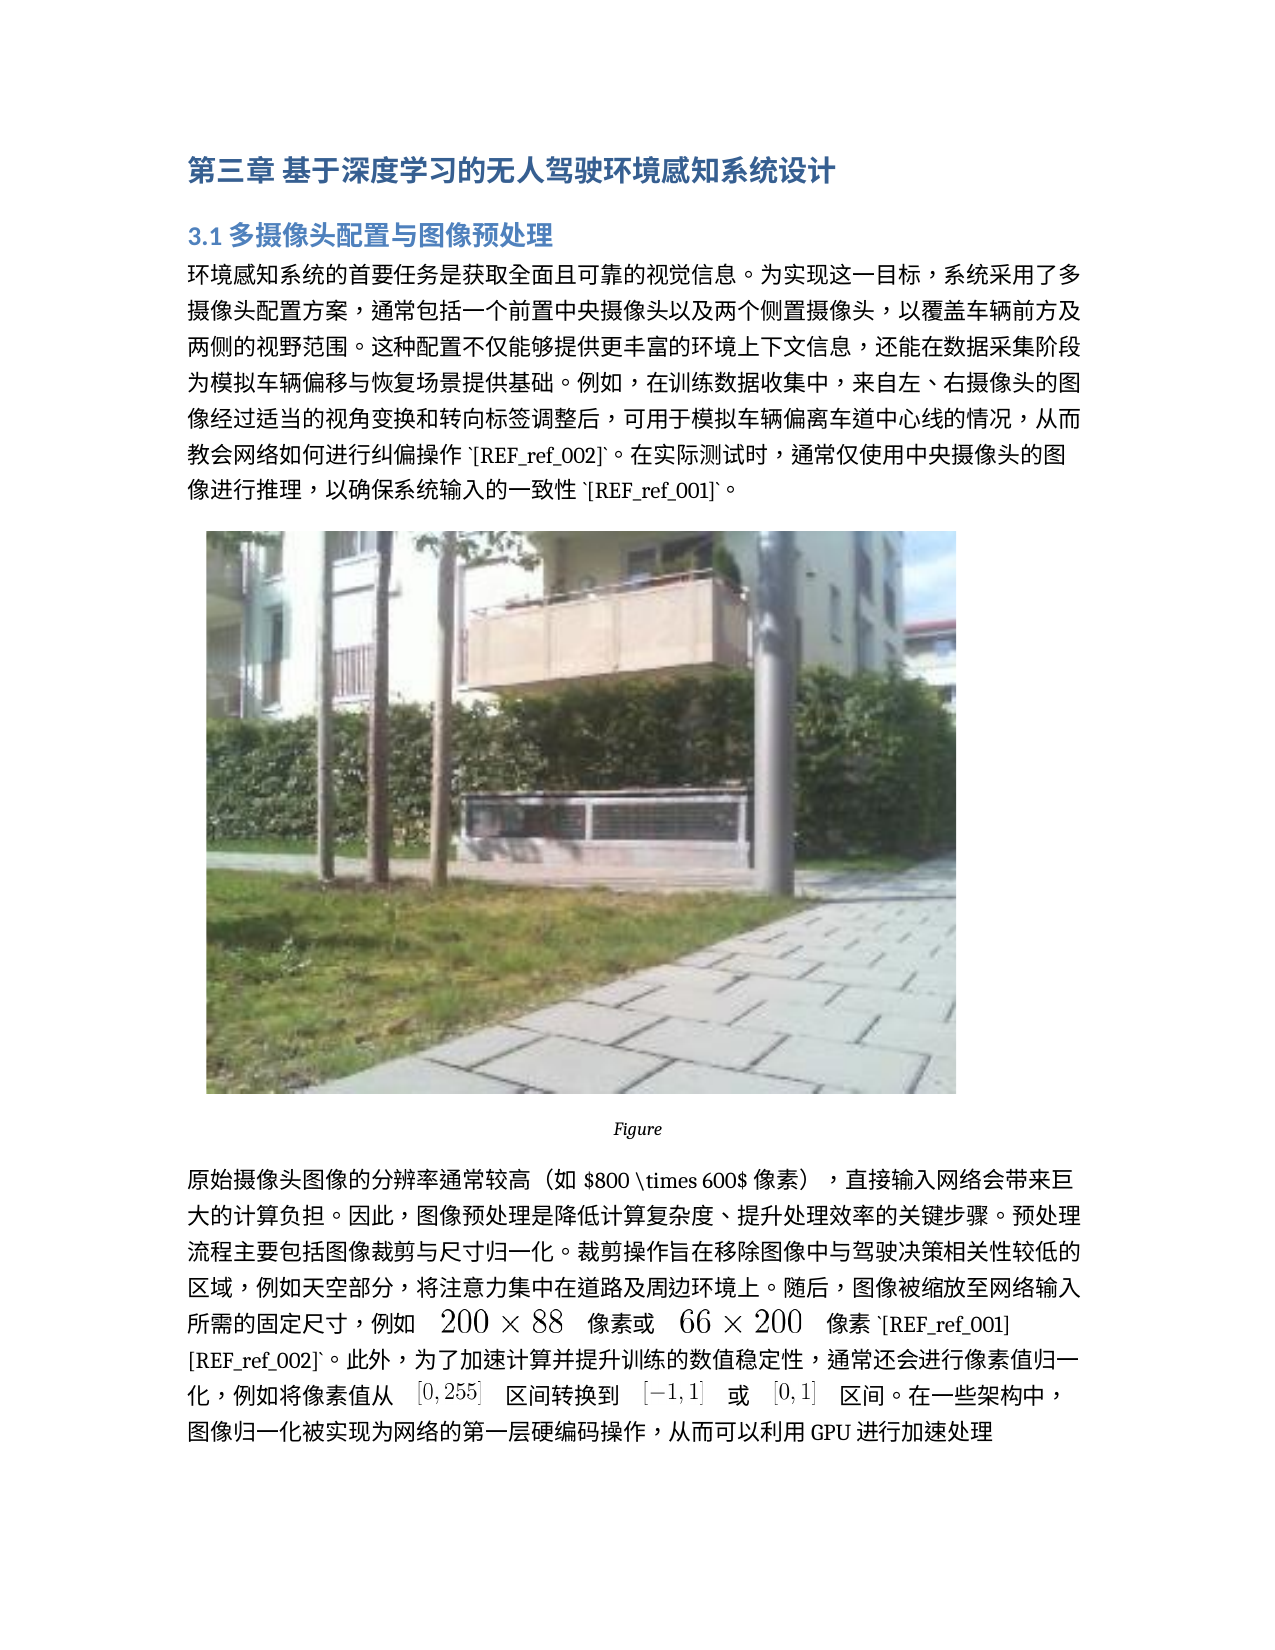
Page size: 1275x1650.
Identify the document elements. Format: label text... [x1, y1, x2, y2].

picture [774, 1381, 815, 1405]
picture [644, 1381, 703, 1405]
subtitle 3.1 多摄像头配置与图像预处理 [187, 216, 1087, 253]
picture [418, 1381, 481, 1405]
text 环境感知系统的首要任务是获取全面且可靠的视觉信息。为实现这一目标，系统采用了多摄像头配置方案，通常包括一个前置中央摄像头以及两个侧置摄像头，以覆盖车辆前方及两侧的视野范围。这种配置不仅能够提供更丰富的环境上下文信息，还能在数据采集阶段为模拟车辆偏移与恢复场景提供基础。例如，在训练数据收集中，来自左、右摄像头的图像经过适当的视角变换和转向标签调整后，可用于模拟车辆偏离车道中心线的情况，从而教会网络如何进行纠偏操作 `[REF_ref_002]`。在实际测试时，通常仅使用中央摄像头的图像进行推理，以确保系统输入的一致性 `[REF_ref_001]`。 [187, 259, 1087, 506]
picture [680, 1309, 802, 1333]
picture [206, 531, 957, 1094]
subtitle 第三章 基于深度学习的无人驾驶环境感知系统设计 [187, 150, 1087, 190]
text Figure [187, 1118, 1087, 1140]
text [187, 1164, 1087, 1447]
picture [441, 1309, 563, 1333]
